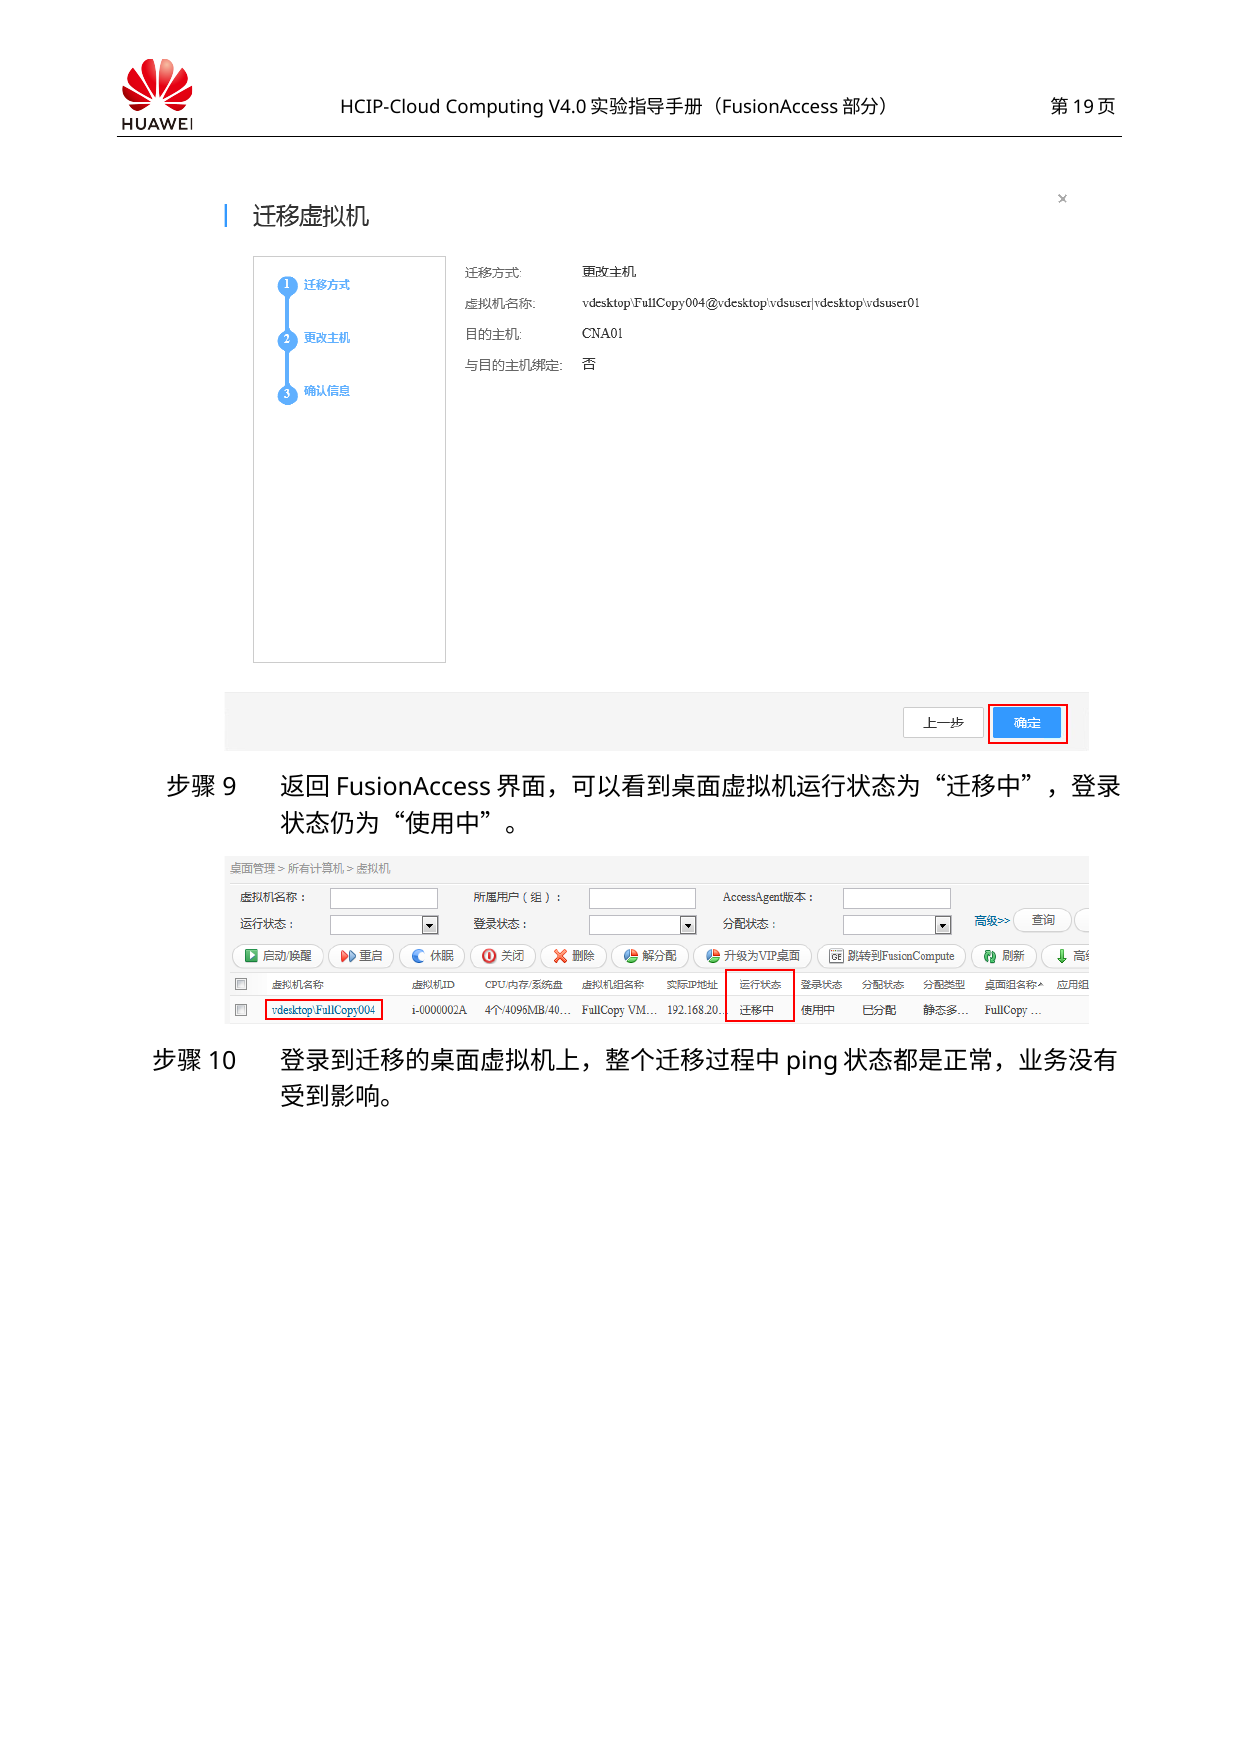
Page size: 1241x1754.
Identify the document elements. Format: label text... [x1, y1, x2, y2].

text 返回FusionAccess界面，可以看到桌面虚拟机运行状态为“迁移中”，登录状态仍为“使用中”。 [236, 767, 1122, 839]
text 登录到迁移的桌面虚拟机上，整个迁移过程中ping状态都是正常，业务没有受到影响。 [236, 1040, 1122, 1113]
picture [224, 177, 1089, 751]
picture [122, 59, 193, 130]
picture [224, 856, 1089, 1024]
